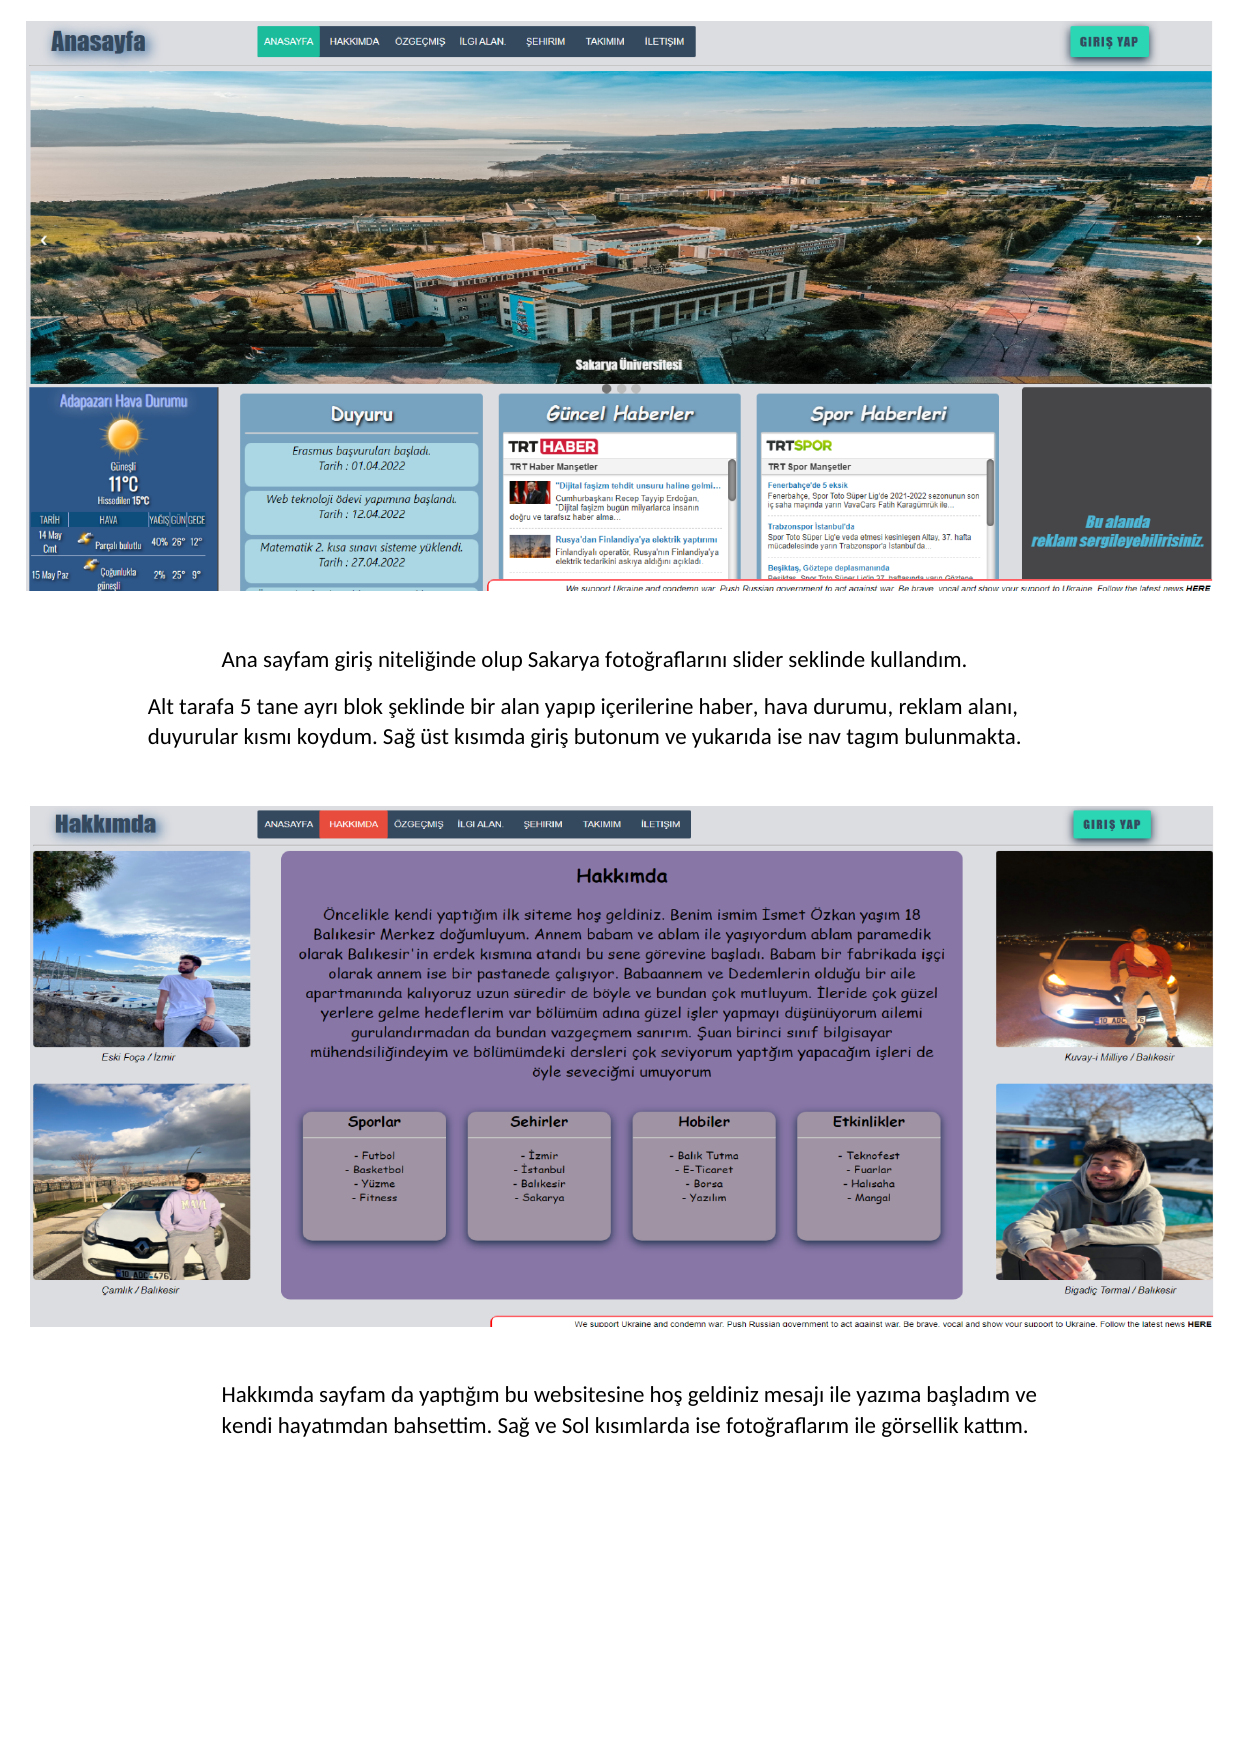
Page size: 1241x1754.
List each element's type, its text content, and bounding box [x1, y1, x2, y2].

text Ana sayfam giriş niteliğinde olup Sakarya fotoğraflarını slider seklinde kullandım. [221, 645, 1093, 673]
text Hakkımda sayfam da yaptığım bu websitesine hoş geldiniz mesajı ile yazıma başladım ve kendi hayatımdan bahsettim. Sağ ve Sol kısımlarda ise fotoğraflarım ile görsellik kattım. [221, 1325, 1093, 1439]
text Alt tarafa 5 tane ayrı blok şeklinde bir alan yapıp içerilerine haber, hava durumu, reklam alanı, duyurular kısmı koydum. Sağ üst kısımda giriş butonum ve yukarıda ise nav tagım bulunmakta. [148, 692, 1093, 750]
picture [24, 21, 1212, 589]
picture [28, 806, 1212, 1325]
